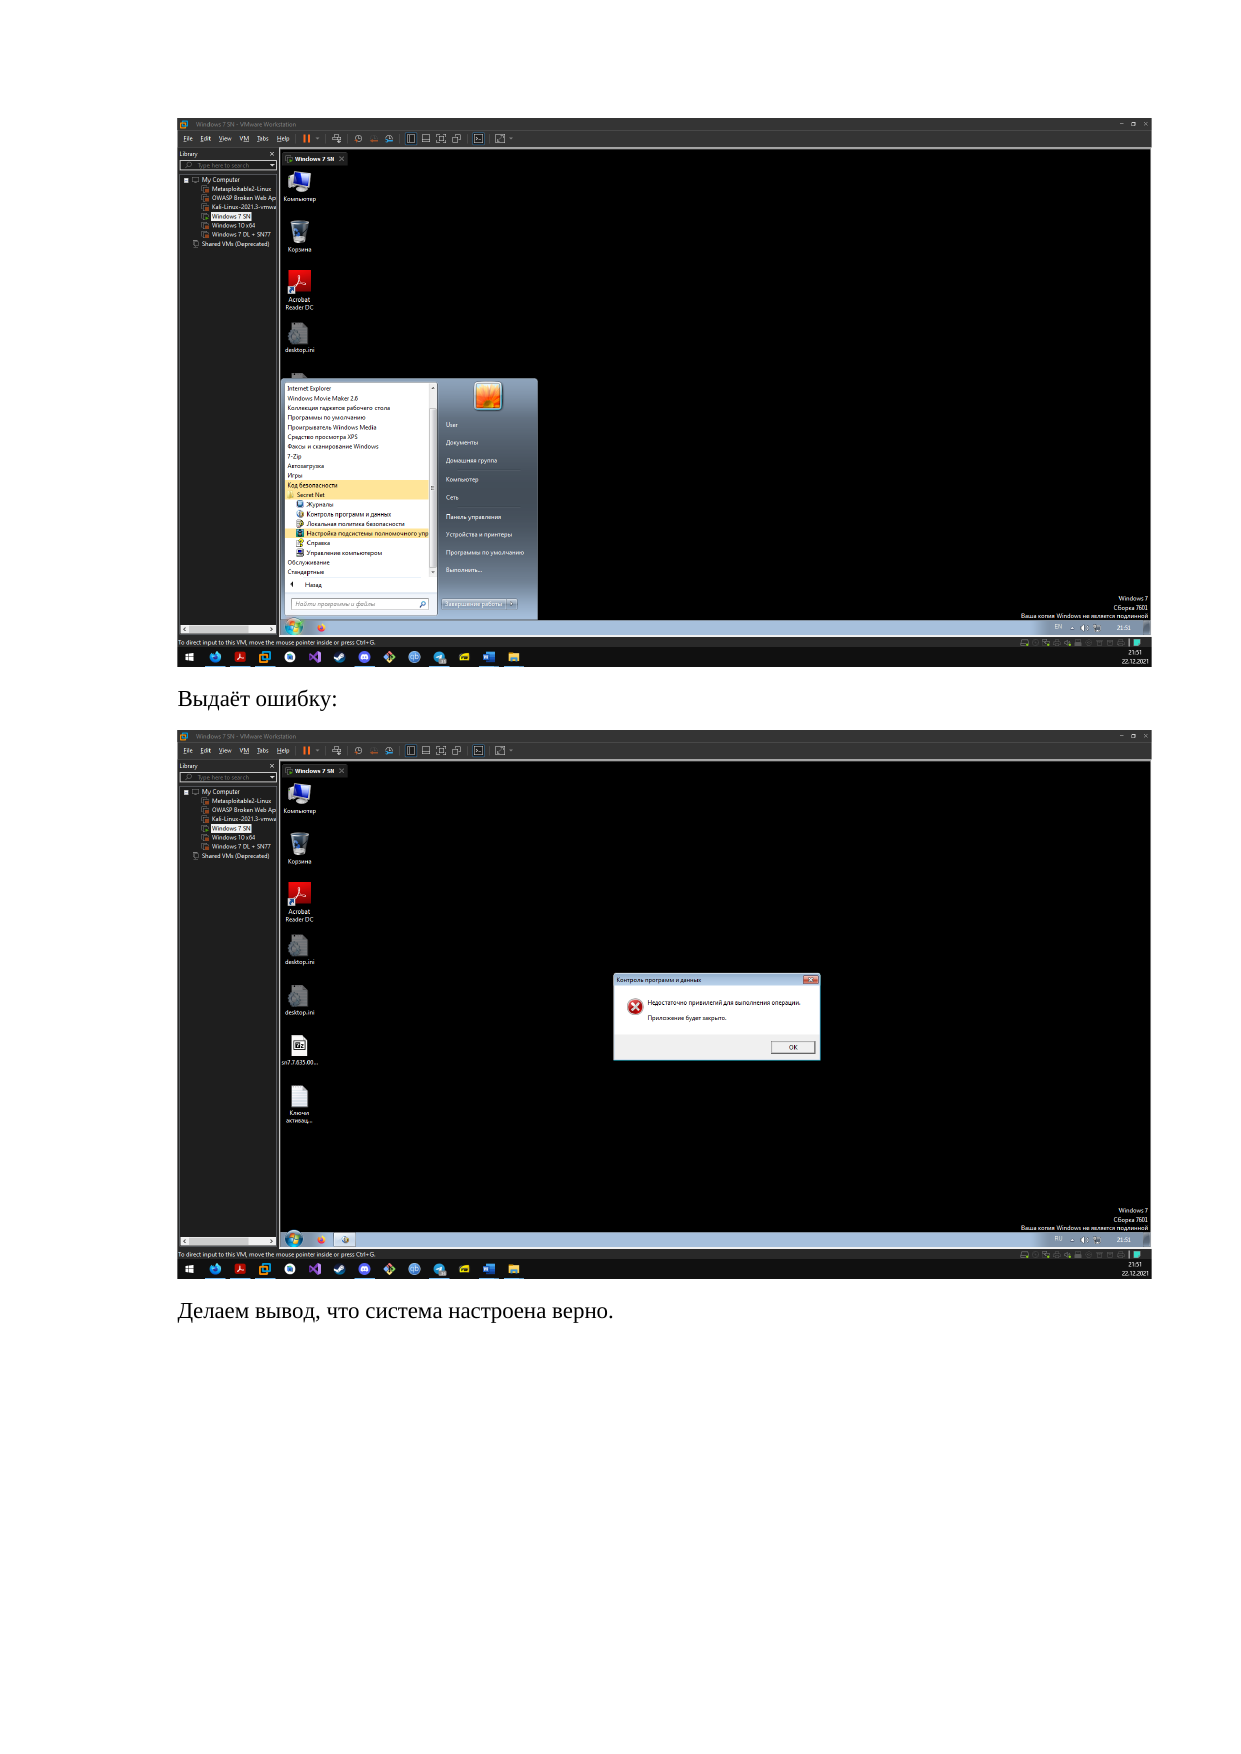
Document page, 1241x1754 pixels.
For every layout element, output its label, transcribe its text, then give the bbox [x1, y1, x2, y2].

text Делаем вывод, что система настроена верно. [177, 1297, 1152, 1323]
text Выдаёт ошибку: [177, 685, 1152, 711]
picture [177, 730, 1152, 1279]
picture [177, 118, 1152, 667]
